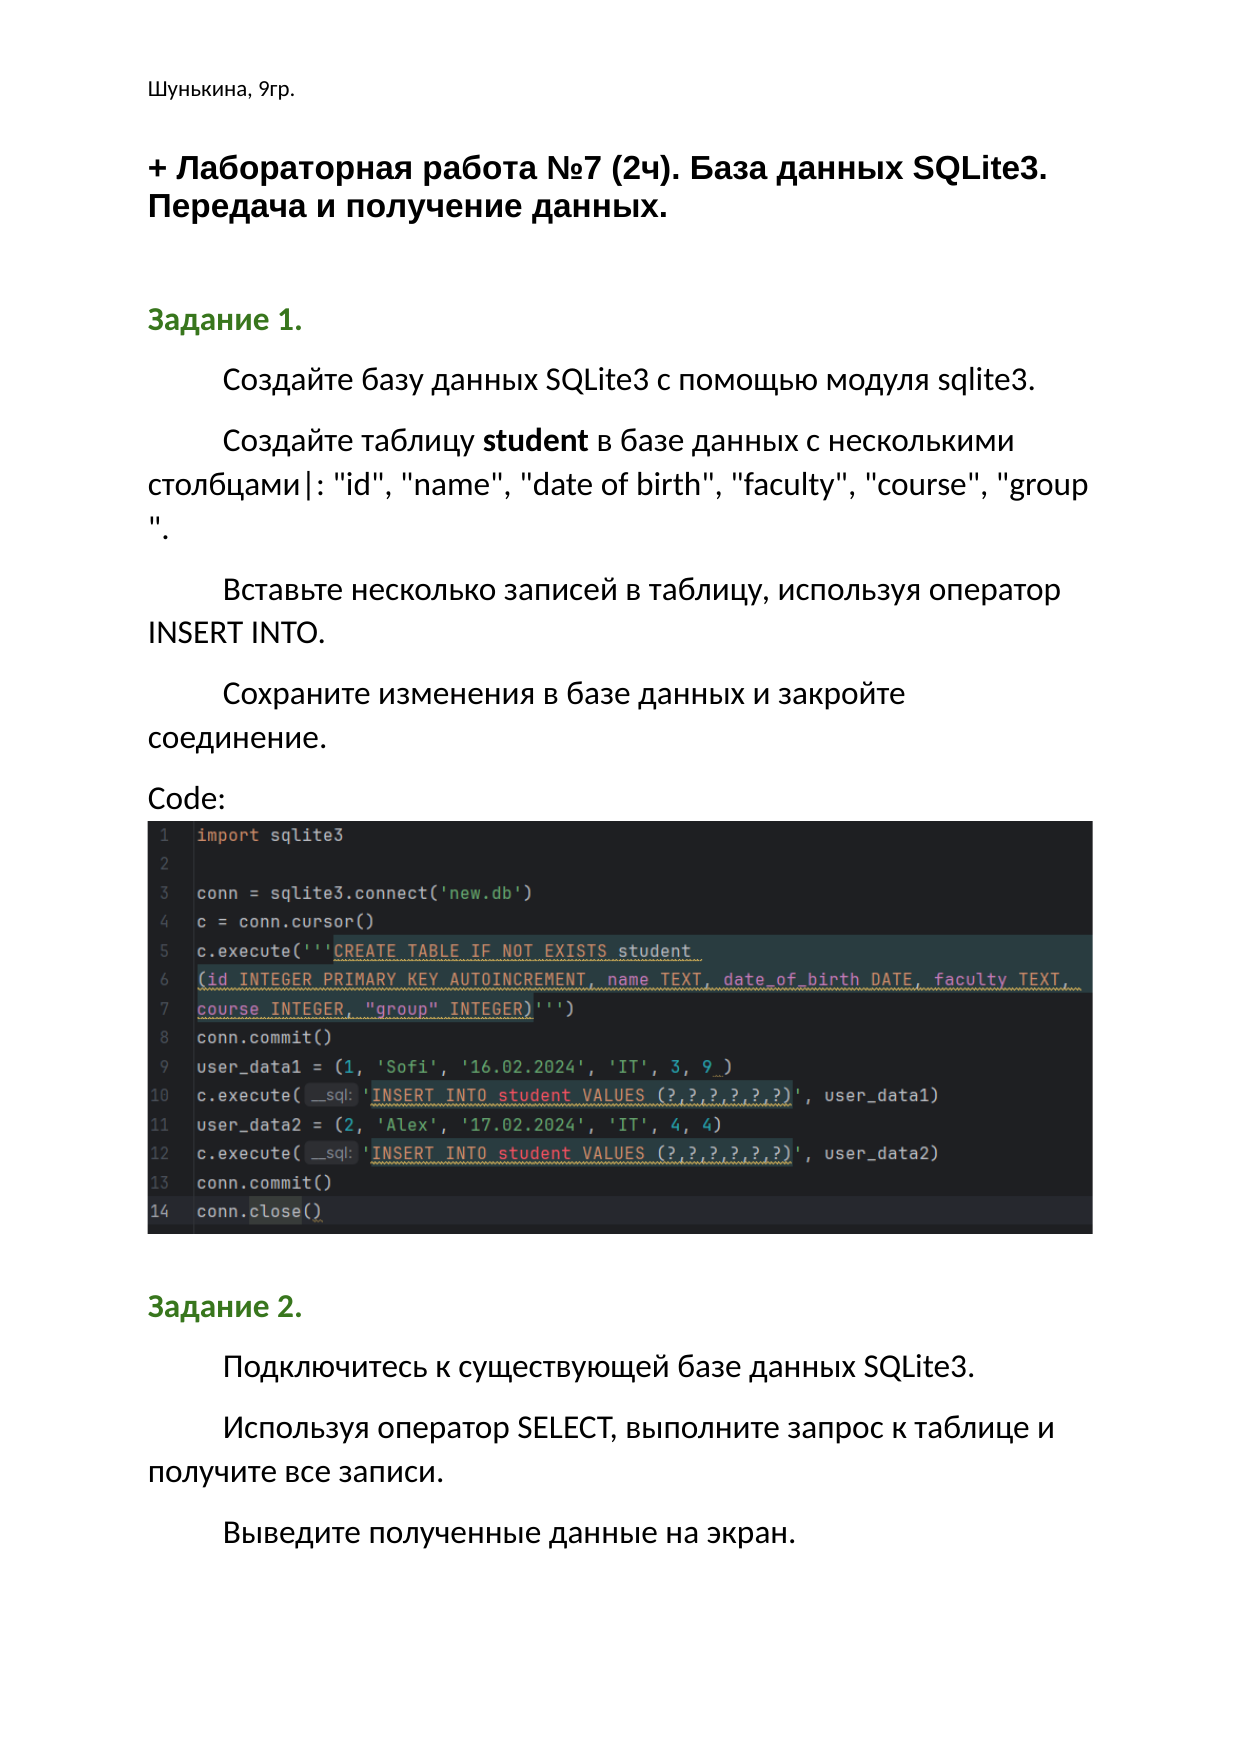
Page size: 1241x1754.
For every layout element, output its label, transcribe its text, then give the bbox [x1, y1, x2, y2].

text Задание 2. [148, 1285, 1092, 1326]
text Code: [148, 777, 1092, 821]
text Создайте таблицу student в базе данных с несколькими столбцами|: "id", "name", "date of birth", "faculty", "course", "group ". [148, 419, 1092, 548]
text Выведите полученные данные на экран. [148, 1511, 1092, 1551]
text Используя оператор SELECT, выполните запрос к таблице и получите все записи. [148, 1406, 1092, 1491]
text Задание 1. [148, 298, 1092, 338]
text Сохраните изменения в базе данных и закройте соединение. [148, 672, 1092, 757]
subtitle + Лабораторная работа №7 (2ч). База данных SQLite3. Передача и получение данных. [148, 148, 1092, 224]
text Вставьте несколько записей в таблицу, используя оператор INSERT INTO. [148, 567, 1092, 652]
picture [147, 821, 1093, 1234]
text Подключитесь к существующей базе данных SQLite3. [148, 1346, 1092, 1386]
text Создайте базу данных SQLite3 с помощью модуля sqlite3. [148, 358, 1092, 399]
